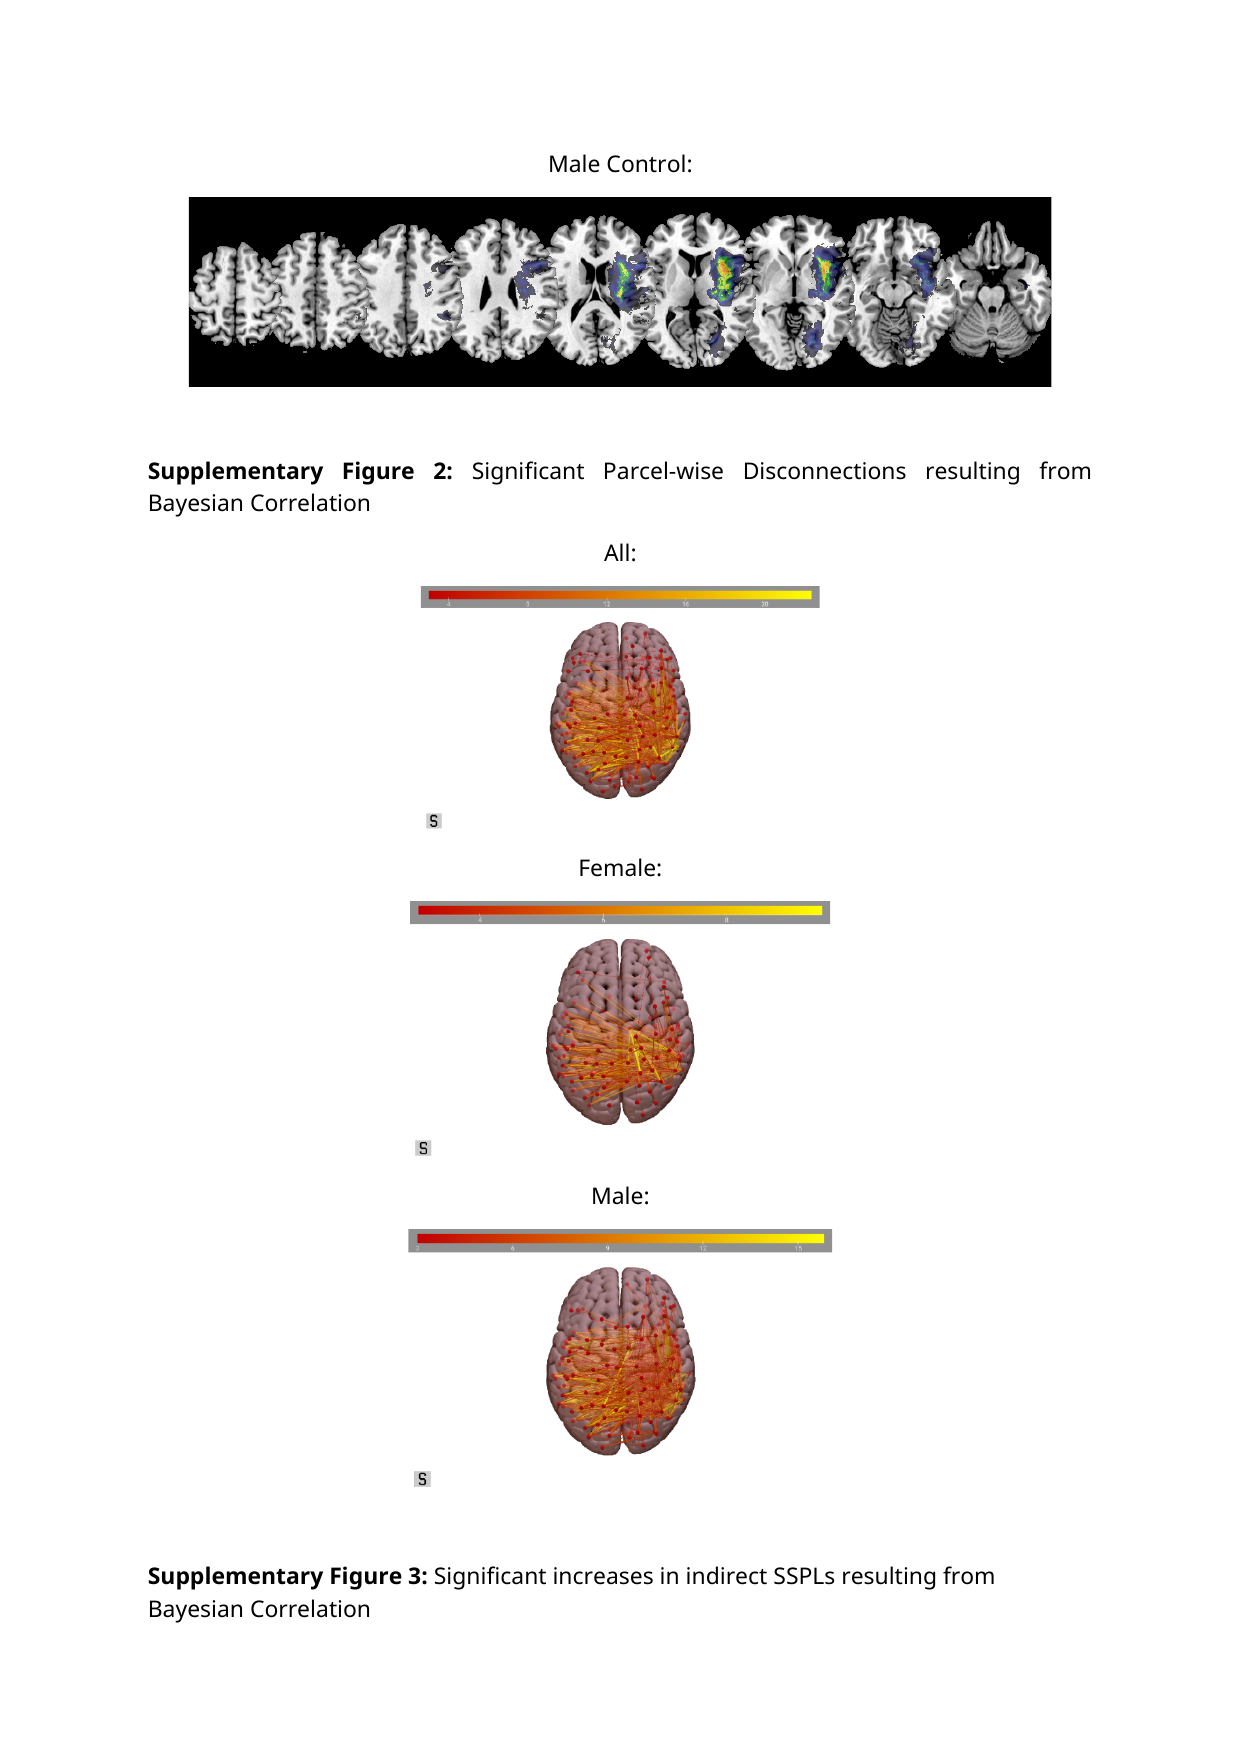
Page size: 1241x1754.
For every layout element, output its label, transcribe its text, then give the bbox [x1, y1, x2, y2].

picture [188, 197, 1052, 387]
picture [408, 1229, 833, 1493]
text Male: [148, 1180, 1093, 1211]
text All: [148, 537, 1093, 568]
picture [420, 586, 820, 834]
picture [410, 901, 831, 1162]
text Supplementary Figure 3: Significant increases in indirect SSPLs resulting from Bayesian Correlation [148, 1560, 1093, 1624]
text Female: [148, 852, 1093, 883]
text Male Control: [148, 148, 1093, 179]
text Supplementary Figure 2: Significant Parcel-wise Disconnections resulting from Bayesian Correlation [148, 454, 1093, 519]
